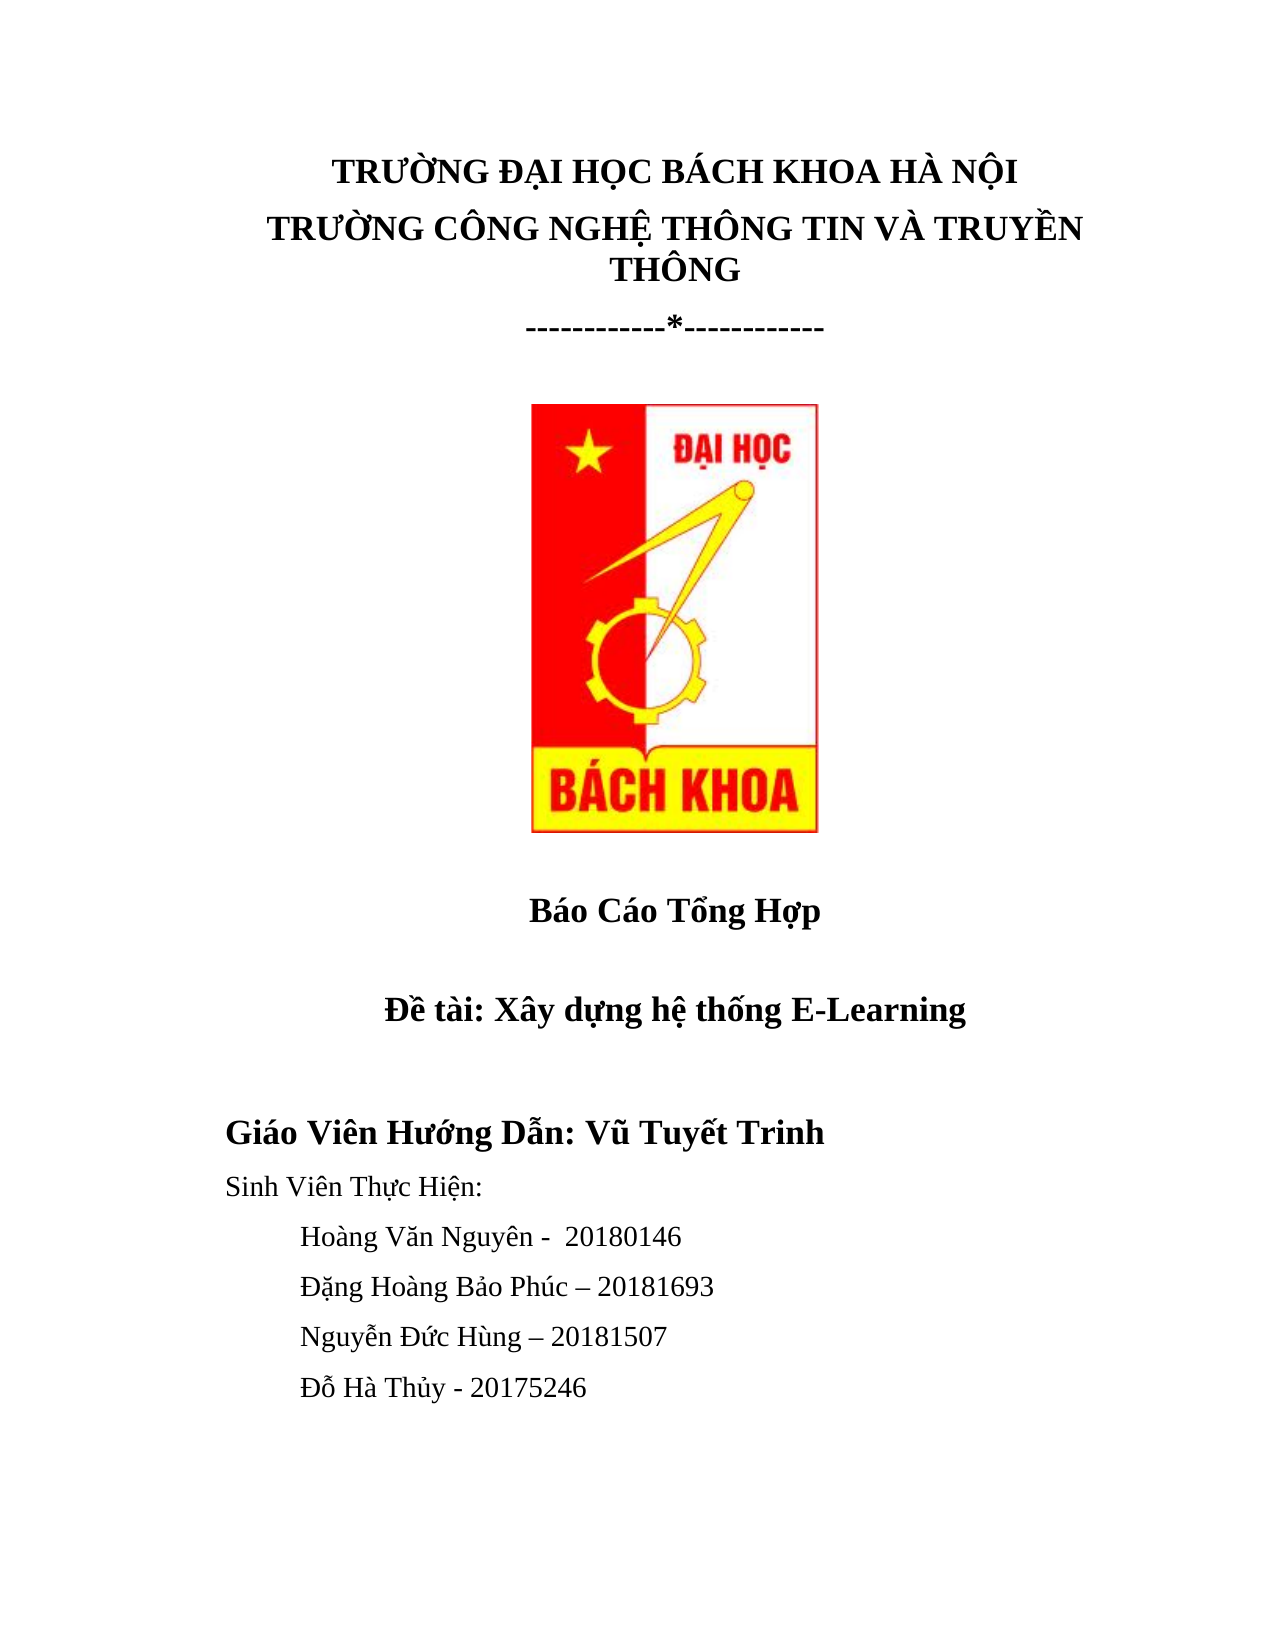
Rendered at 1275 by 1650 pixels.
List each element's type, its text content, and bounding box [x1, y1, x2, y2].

text TRƯỜNG CÔNG NGHỆ THÔNG TIN VÀ TRUYỀN THÔNG [225, 207, 1125, 289]
text Nguyễn Đức Hùng – 20181507 [225, 1319, 1125, 1353]
text Đỗ Hà Thủy - 20175246 [225, 1370, 1125, 1403]
text TRƯỜNG ĐẠI HỌC BÁCH KHOA HÀ NỘI [225, 150, 1125, 191]
text ------------*------------ [225, 306, 1125, 347]
text Báo Cáo Tổng Hợp [225, 890, 1125, 931]
text Đề tài: Xây dựng hệ thống E-Learning [225, 988, 1125, 1029]
text Sinh Viên Thực Hiện: [225, 1169, 1125, 1202]
text Đặng Hoàng Bảo Phúc – 20181693 [225, 1269, 1125, 1303]
text Hoàng Văn Nguyên - 20180146 [225, 1219, 1125, 1253]
picture [531, 404, 819, 833]
text Giáo Viên Hướng Dẫn: Vũ Tuyết Trinh [225, 1111, 1125, 1152]
